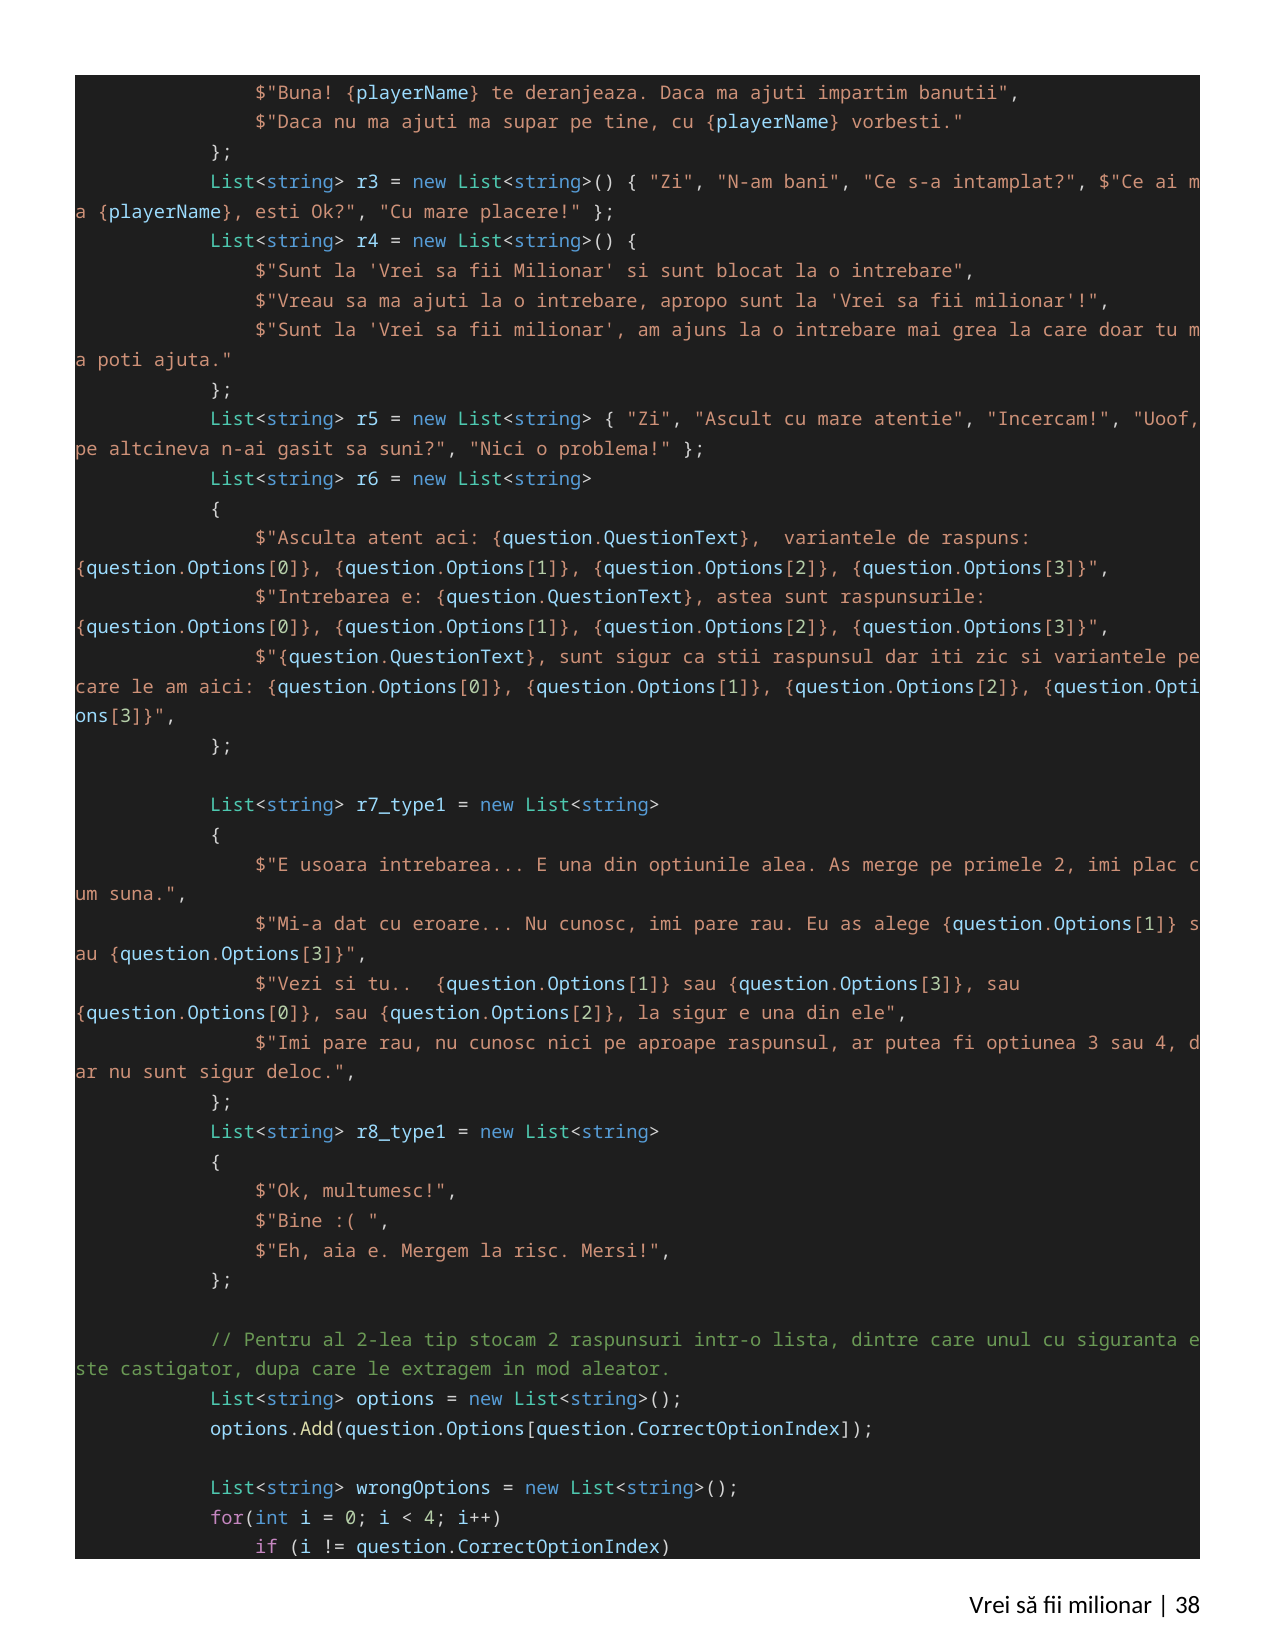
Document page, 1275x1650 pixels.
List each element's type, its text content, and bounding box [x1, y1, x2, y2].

text $"Imi pare rau, nu cunosc nici pe aproape raspunsul, ar putea fi optiunea 3 sau 4, dar nu sunt sigur deloc.", [75, 1025, 1200, 1084]
text List<string> r4 = new List<string>() { [75, 223, 1200, 253]
text $"{question.QuestionText}, sunt sigur ca stii raspunsul dar iti zic si variantele pe care le am aici: {question.Options[0]}, {question.Options[1]}, {question.Options[2]}, {question.Options[3]}", [75, 639, 1200, 728]
text $"E usoara intrebarea... E una din optiunile alea. As merge pe primele 2, imi plac cum suna.", [75, 847, 1200, 906]
text }; [75, 728, 1200, 758]
text $"Asculta atent aci: {question.QuestionText}, variantele de raspuns: {question.Options[0]}, {question.Options[1]}, {question.Options[2]}, {question.Options[3]}", [75, 520, 1200, 580]
text }; [75, 1084, 1200, 1114]
text List<string> r5 = new List<string> { "Zi", "Ascult cu mare atentie", "Incercam!", "Uoof, pe altcineva n-ai gasit sa suni?", "Nici o problema!" }; [75, 402, 1200, 461]
text List<string> r3 = new List<string>() { "Zi", "N-am bani", "Ce s-a intamplat?", $"Ce ai ma {playerName}, esti Ok?", "Cu mare placere!" }; [75, 164, 1200, 223]
text options.Add(question.Options[question.CorrectOptionIndex]); [75, 1411, 1200, 1441]
text $"Sunt la 'Vrei sa fii milionar', am ajuns la o intrebare mai grea la care doar tu ma poti ajuta." [75, 312, 1200, 372]
text if (i != question.CorrectOptionIndex) [75, 1530, 1200, 1559]
text List<string> wrongOptions = new List<string>(); [75, 1470, 1200, 1500]
text }; [75, 372, 1200, 402]
text $"Intrebarea e: {question.QuestionText}, astea sunt raspunsurile: {question.Options[0]}, {question.Options[1]}, {question.Options[2]}, {question.Options[3]}", [75, 580, 1200, 639]
text { [75, 1144, 1200, 1173]
text // Pentru al 2-lea tip stocam 2 raspunsuri intr-o lista, dintre care unul cu siguranta este castigator, dupa care le extragem in mod aleator. [75, 1322, 1200, 1381]
text List<string> options = new List<string>(); [75, 1381, 1200, 1411]
text }; [75, 134, 1200, 164]
text List<string> r7_type1 = new List<string> [75, 787, 1200, 817]
text $"Vreau sa ma ajuti la o intrebare, apropo sunt la 'Vrei sa fii milionar'!", [75, 283, 1200, 312]
text $"Mi-a dat cu eroare... Nu cunosc, imi pare rau. Eu as alege {question.Options[1]} sau {question.Options[3]}", [75, 906, 1200, 966]
text }; [75, 1262, 1200, 1292]
text List<string> r6 = new List<string> [75, 461, 1200, 491]
text { [75, 491, 1200, 520]
text List<string> r8_type1 = new List<string> [75, 1114, 1200, 1144]
text $"Ok, multumesc!", [75, 1173, 1200, 1203]
text $"Vezi si tu.. {question.Options[1]} sau {question.Options[3]}, sau {question.Options[0]}, sau {question.Options[2]}, la sigur e una din ele", [75, 966, 1200, 1025]
text $"Eh, aia e. Mergem la risc. Mersi!", [75, 1233, 1200, 1262]
text $"Buna! {playerName} te deranjeaza. Daca ma ajuti impartim banutii", [75, 75, 1200, 105]
text $"Bine :( ", [75, 1203, 1200, 1233]
text for(int i = 0; i < 4; i++) [75, 1500, 1200, 1530]
text { [75, 817, 1200, 847]
text $"Daca nu ma ajuti ma supar pe tine, cu {playerName} vorbesti." [75, 105, 1200, 134]
text $"Sunt la 'Vrei sa fii Milionar' si sunt blocat la o intrebare", [75, 253, 1200, 283]
